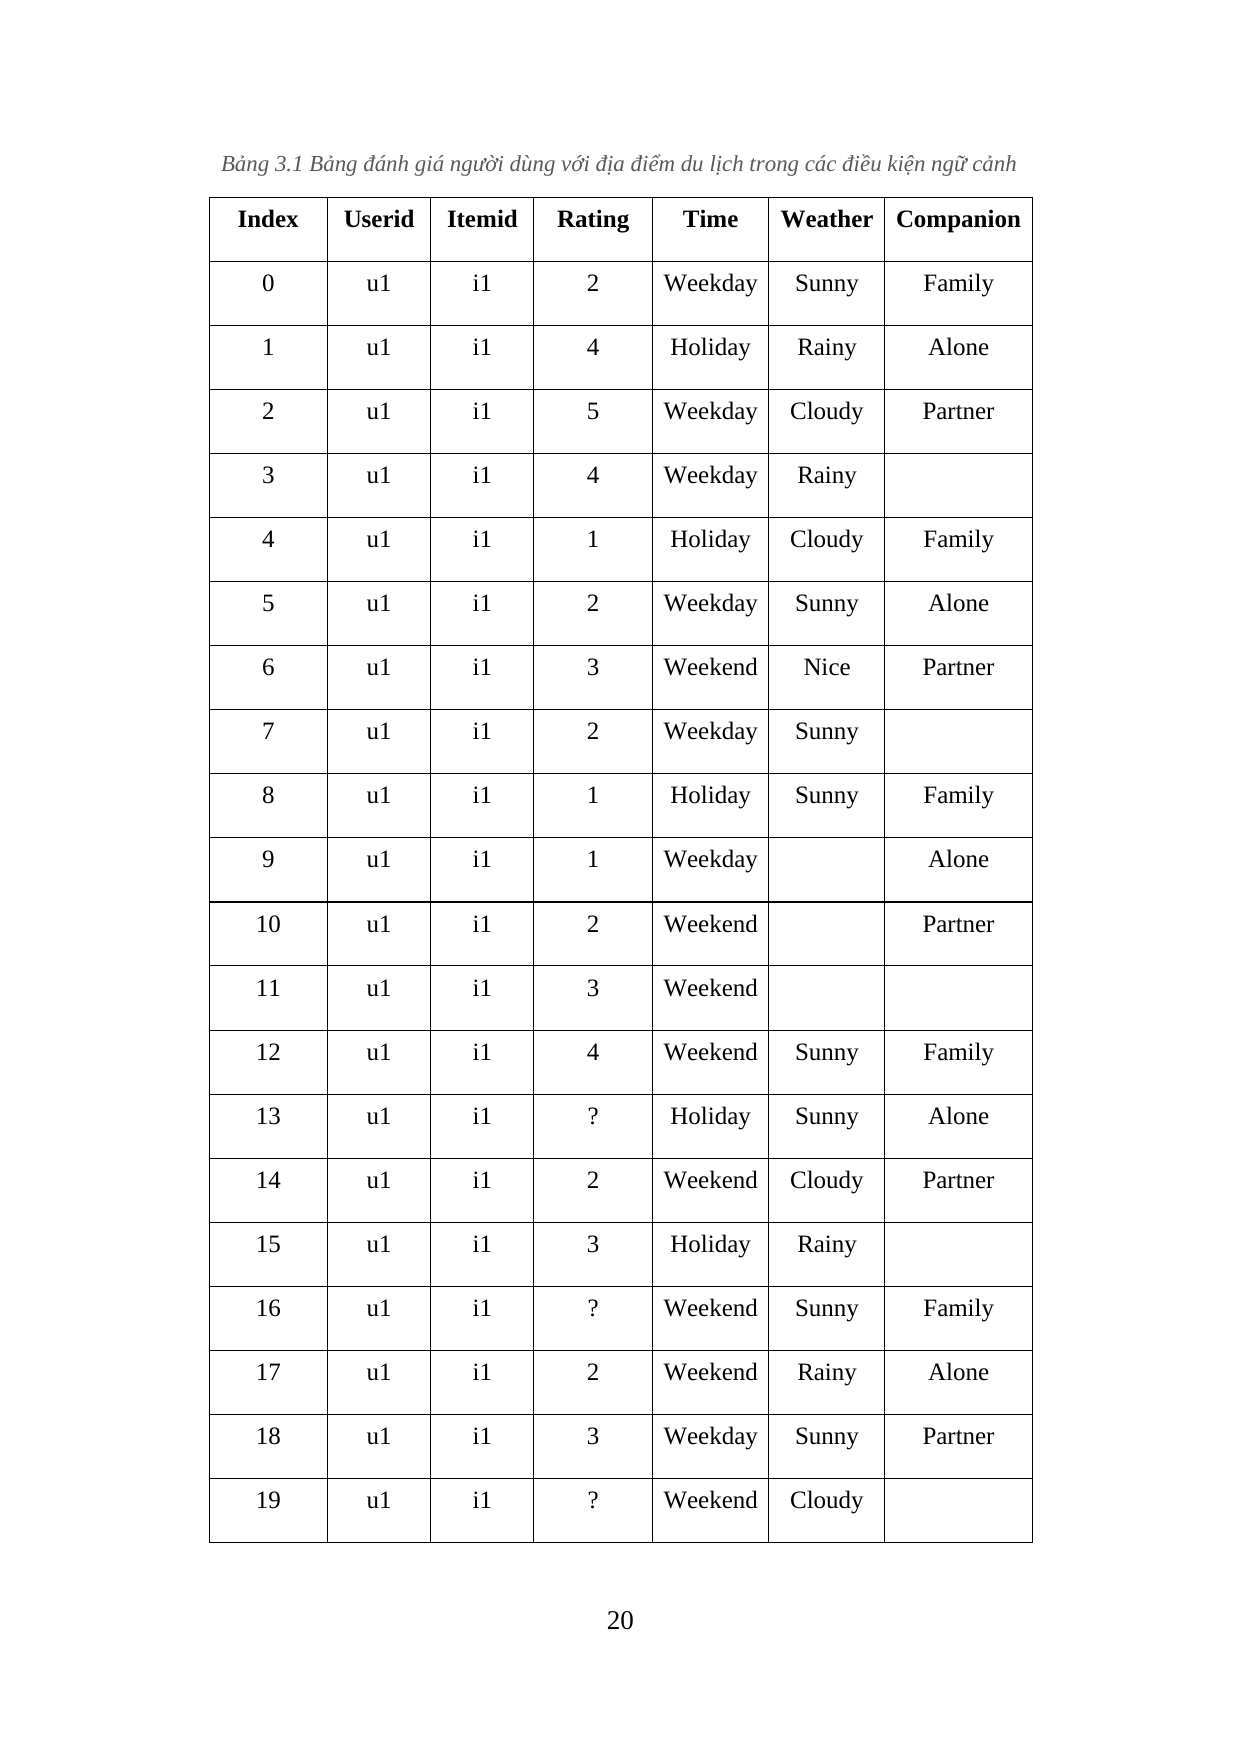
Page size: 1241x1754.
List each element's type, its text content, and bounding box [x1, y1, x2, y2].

table_cell u1 [328, 262, 430, 325]
table_cell 3 [534, 966, 652, 1029]
table_cell 10 [210, 903, 327, 965]
table_cell 4 [534, 1031, 652, 1093]
table_cell 3 [534, 1415, 652, 1478]
table_cell Cloudy [769, 1159, 884, 1222]
table_cell Weekday [653, 262, 768, 325]
table_cell i1 [431, 1095, 533, 1158]
table_cell i1 [431, 326, 533, 389]
table_cell i1 [431, 454, 533, 517]
table_cell [885, 710, 1032, 773]
table_cell Sunny [769, 1031, 884, 1093]
table_cell u1 [328, 1415, 430, 1478]
text Bảng 3.1 Bảng đánh giá người dùng với địa điểm du lịch trong các điều kiện ngữ cảnh [150, 150, 1090, 176]
table_cell Weekday [653, 710, 768, 773]
table_cell Partner [885, 390, 1032, 453]
table_header Weather [769, 198, 884, 261]
table_cell Alone [885, 1351, 1032, 1414]
table_cell 17 [210, 1351, 327, 1414]
table_cell u1 [328, 774, 430, 837]
table_cell Weekend [653, 966, 768, 1029]
table_cell u1 [328, 454, 430, 517]
table_cell 8 [210, 774, 327, 837]
table_cell Alone [885, 1095, 1032, 1158]
table_cell Family [885, 1031, 1032, 1093]
table_cell Rainy [769, 326, 884, 389]
table_cell u1 [328, 1223, 430, 1286]
table_cell Sunny [769, 774, 884, 837]
table_cell u1 [328, 966, 430, 1029]
table_cell 11 [210, 966, 327, 1029]
table_cell Partner [885, 1159, 1032, 1222]
table_cell 5 [210, 582, 327, 645]
table_cell 2 [534, 1159, 652, 1222]
table_cell u1 [328, 1287, 430, 1350]
table_cell 2 [210, 390, 327, 453]
table_cell ? [534, 1479, 652, 1542]
table_cell Weekday [653, 390, 768, 453]
table_cell i1 [431, 1031, 533, 1093]
table_cell u1 [328, 582, 430, 645]
table_cell Cloudy [769, 1479, 884, 1542]
table_cell Weekend [653, 1159, 768, 1222]
table_cell Family [885, 262, 1032, 325]
table_cell Partner [885, 1415, 1032, 1478]
table_cell Weekend [653, 1351, 768, 1414]
table_cell i1 [431, 1479, 533, 1542]
table_header Itemid [431, 198, 533, 261]
table_cell 4 [534, 326, 652, 389]
table_header Companion [885, 198, 1032, 261]
table_cell 1 [210, 326, 327, 389]
table_cell Alone [885, 838, 1032, 901]
table_cell ? [534, 1287, 652, 1350]
table_cell [769, 903, 884, 965]
table_cell Weekday [653, 454, 768, 517]
table_header Time [653, 198, 768, 261]
table_cell u1 [328, 1159, 430, 1222]
table_cell [769, 838, 884, 901]
table_cell i1 [431, 838, 533, 901]
table_cell 2 [534, 582, 652, 645]
table_cell u1 [328, 838, 430, 901]
table_cell Holiday [653, 1223, 768, 1286]
table_cell Weekday [653, 1415, 768, 1478]
table_cell 18 [210, 1415, 327, 1478]
table_cell Nice [769, 646, 884, 709]
table_cell Sunny [769, 710, 884, 773]
table_cell Cloudy [769, 518, 884, 581]
table_cell Holiday [653, 518, 768, 581]
table_cell Weekend [653, 1031, 768, 1093]
table_cell 2 [534, 1351, 652, 1414]
table_cell Rainy [769, 1223, 884, 1286]
table_cell Partner [885, 903, 1032, 965]
table_cell Rainy [769, 454, 884, 517]
table_cell i1 [431, 518, 533, 581]
table_cell 4 [210, 518, 327, 581]
table_cell 9 [210, 838, 327, 901]
table_cell 6 [210, 646, 327, 709]
table_cell Cloudy [769, 390, 884, 453]
table_cell [885, 1223, 1032, 1286]
table_cell u1 [328, 518, 430, 581]
table_cell Holiday [653, 326, 768, 389]
table_cell i1 [431, 582, 533, 645]
table_cell Sunny [769, 1415, 884, 1478]
table_cell i1 [431, 710, 533, 773]
table_cell u1 [328, 1479, 430, 1542]
table_cell 7 [210, 710, 327, 773]
table_cell 3 [534, 1223, 652, 1286]
table_cell i1 [431, 646, 533, 709]
table_cell 5 [534, 390, 652, 453]
table_cell 15 [210, 1223, 327, 1286]
table_cell 1 [534, 518, 652, 581]
table_cell [885, 1479, 1032, 1542]
table_cell [885, 454, 1032, 517]
table_cell Holiday [653, 774, 768, 837]
table_cell i1 [431, 1223, 533, 1286]
table_cell i1 [431, 903, 533, 965]
table_cell Sunny [769, 1095, 884, 1158]
table_cell u1 [328, 1031, 430, 1093]
table_cell Family [885, 1287, 1032, 1350]
table_cell 2 [534, 903, 652, 965]
table_cell u1 [328, 903, 430, 965]
table_cell Alone [885, 582, 1032, 645]
table_cell Partner [885, 646, 1032, 709]
table_cell i1 [431, 1287, 533, 1350]
table_cell u1 [328, 390, 430, 453]
table_cell Weekend [653, 1479, 768, 1542]
table_cell Family [885, 518, 1032, 581]
table_cell Weekday [653, 582, 768, 645]
table_cell ? [534, 1095, 652, 1158]
table_cell u1 [328, 1095, 430, 1158]
table_cell i1 [431, 966, 533, 1029]
table_cell Sunny [769, 1287, 884, 1350]
table_cell [769, 966, 884, 1029]
table_cell i1 [431, 262, 533, 325]
table_cell Weekend [653, 646, 768, 709]
table_cell i1 [431, 1159, 533, 1222]
table_header Index [210, 198, 327, 261]
table_cell 13 [210, 1095, 327, 1158]
table_cell Sunny [769, 582, 884, 645]
table_cell 12 [210, 1031, 327, 1093]
table_cell Sunny [769, 262, 884, 325]
table_cell Family [885, 774, 1032, 837]
table_cell 16 [210, 1287, 327, 1350]
table_cell 3 [534, 646, 652, 709]
table_header Rating [534, 198, 652, 261]
table_cell i1 [431, 1351, 533, 1414]
table_cell 3 [210, 454, 327, 517]
table_cell u1 [328, 326, 430, 389]
table_cell Weekday [653, 838, 768, 901]
table_cell 2 [534, 262, 652, 325]
table_cell 1 [534, 774, 652, 837]
table_cell Rainy [769, 1351, 884, 1414]
table_cell u1 [328, 646, 430, 709]
table_cell 14 [210, 1159, 327, 1222]
table_cell i1 [431, 774, 533, 837]
table_cell 0 [210, 262, 327, 325]
table_cell Weekend [653, 903, 768, 965]
table_cell Weekend [653, 1287, 768, 1350]
table_cell 4 [534, 454, 652, 517]
table_cell 2 [534, 710, 652, 773]
table_cell 19 [210, 1479, 327, 1542]
table_cell Alone [885, 326, 1032, 389]
table_cell i1 [431, 1415, 533, 1478]
table_cell i1 [431, 390, 533, 453]
table_header Userid [328, 198, 430, 261]
table_cell u1 [328, 710, 430, 773]
table_cell Holiday [653, 1095, 768, 1158]
table_cell u1 [328, 1351, 430, 1414]
table_cell 1 [534, 838, 652, 901]
table_cell [885, 966, 1032, 1029]
